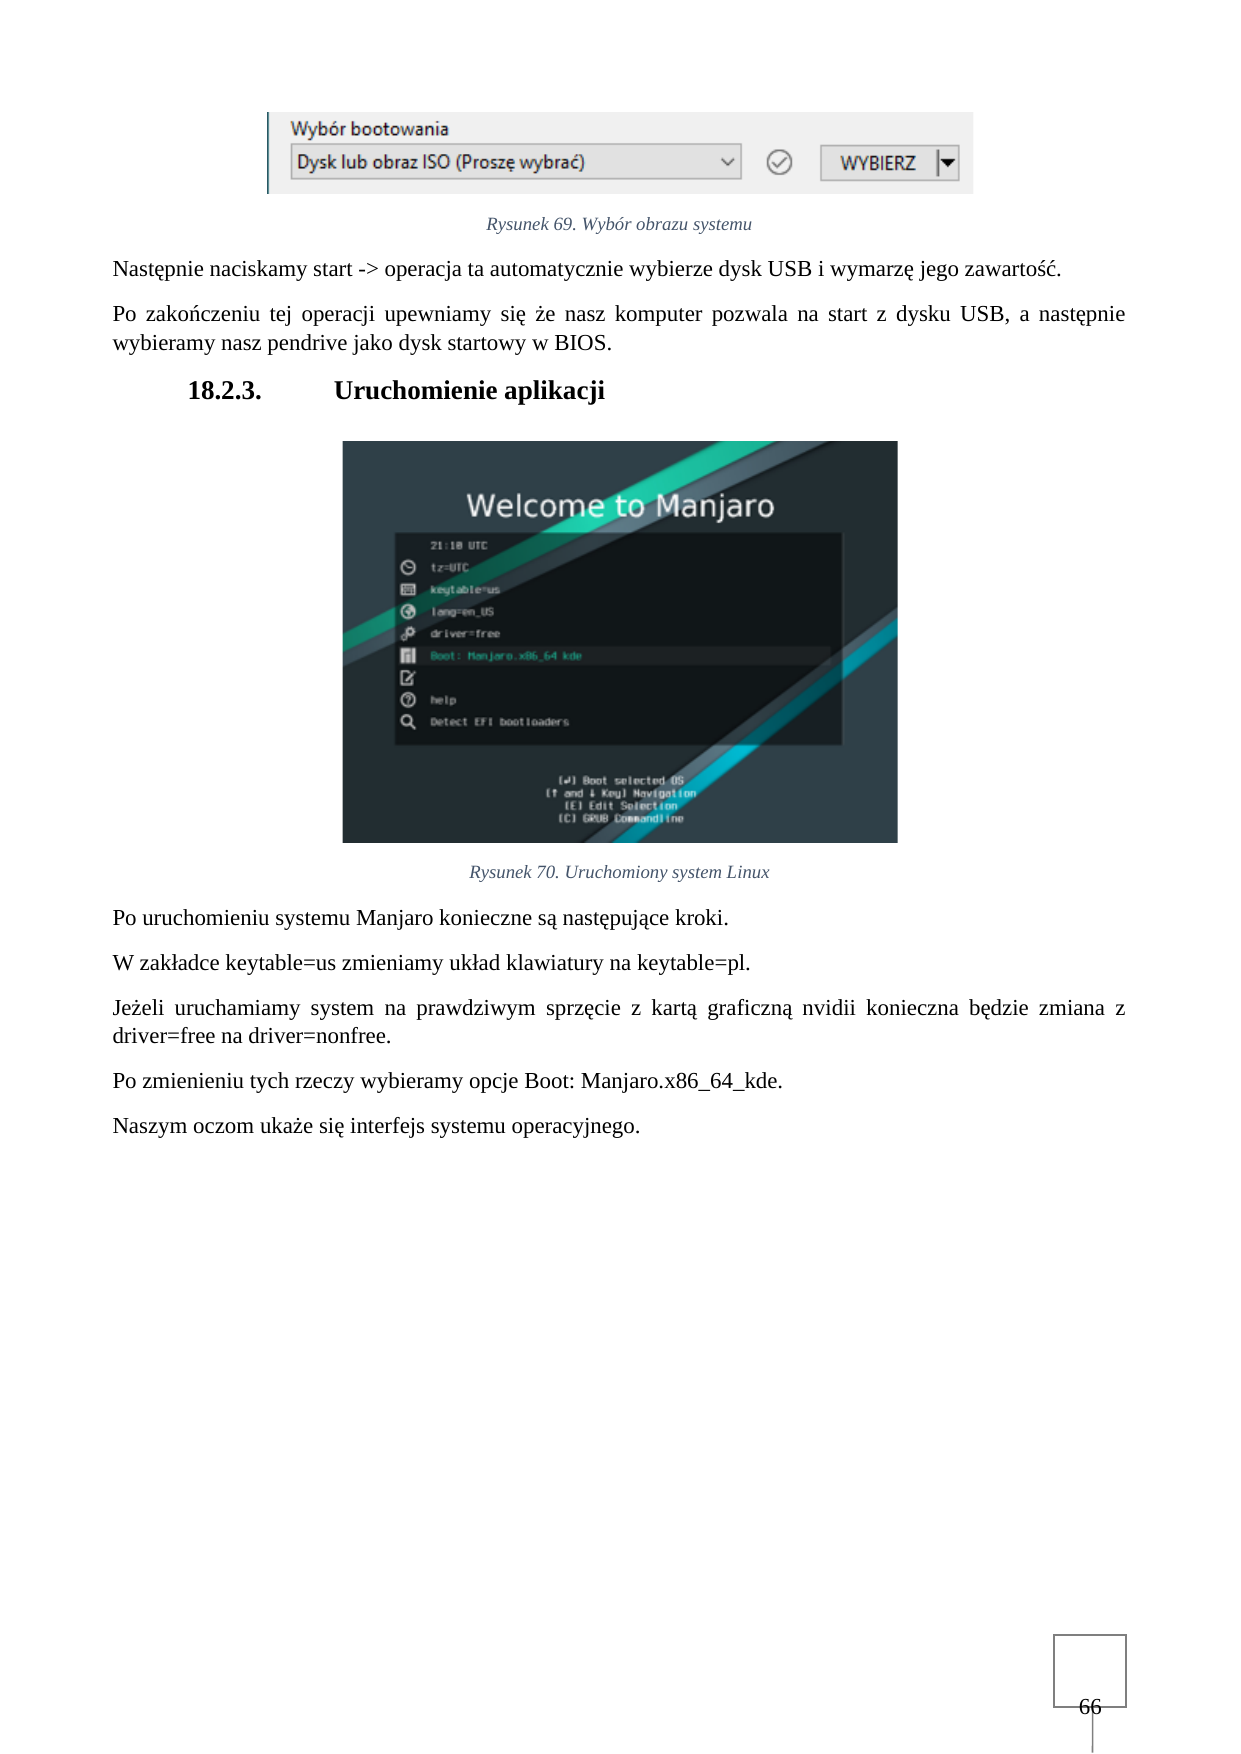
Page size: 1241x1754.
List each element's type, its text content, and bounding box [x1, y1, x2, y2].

text Po zmienieniu tych rzeczy wybieramy opcje Boot: Manjaro.x86_64_kde. [112, 1067, 1128, 1094]
picture [267, 112, 974, 194]
text Naszym oczom ukaże się interfejs systemu operacyjnego. [112, 1113, 1128, 1139]
text Jeżeli uruchamiamy system na prawdziwym sprzęcie z kartą graficzną nvidii konieczna będzie zmiana z driver=free na driver=nonfree. [112, 994, 1128, 1049]
text Po zakończeniu tej operacji upewniamy się że nasz komputer pozwala na start z dysku USB, a następnie wybieramy nasz pendrive jako dysk startowy w BIOS. [112, 300, 1128, 355]
text Następnie naciskamy start -> operacja ta automatycznie wybierze dysk USB i wymarzę jego zawartość. [112, 255, 1128, 282]
subtitle Uruchomienie aplikacji [187, 374, 1128, 438]
text W zakładce keytable=us zmieniamy układ klawiatury na keytable=pl. [112, 949, 1128, 975]
text Po uruchomieniu systemu Manjaro konieczne są następujące kroki. [112, 904, 1128, 930]
picture [342, 441, 898, 843]
